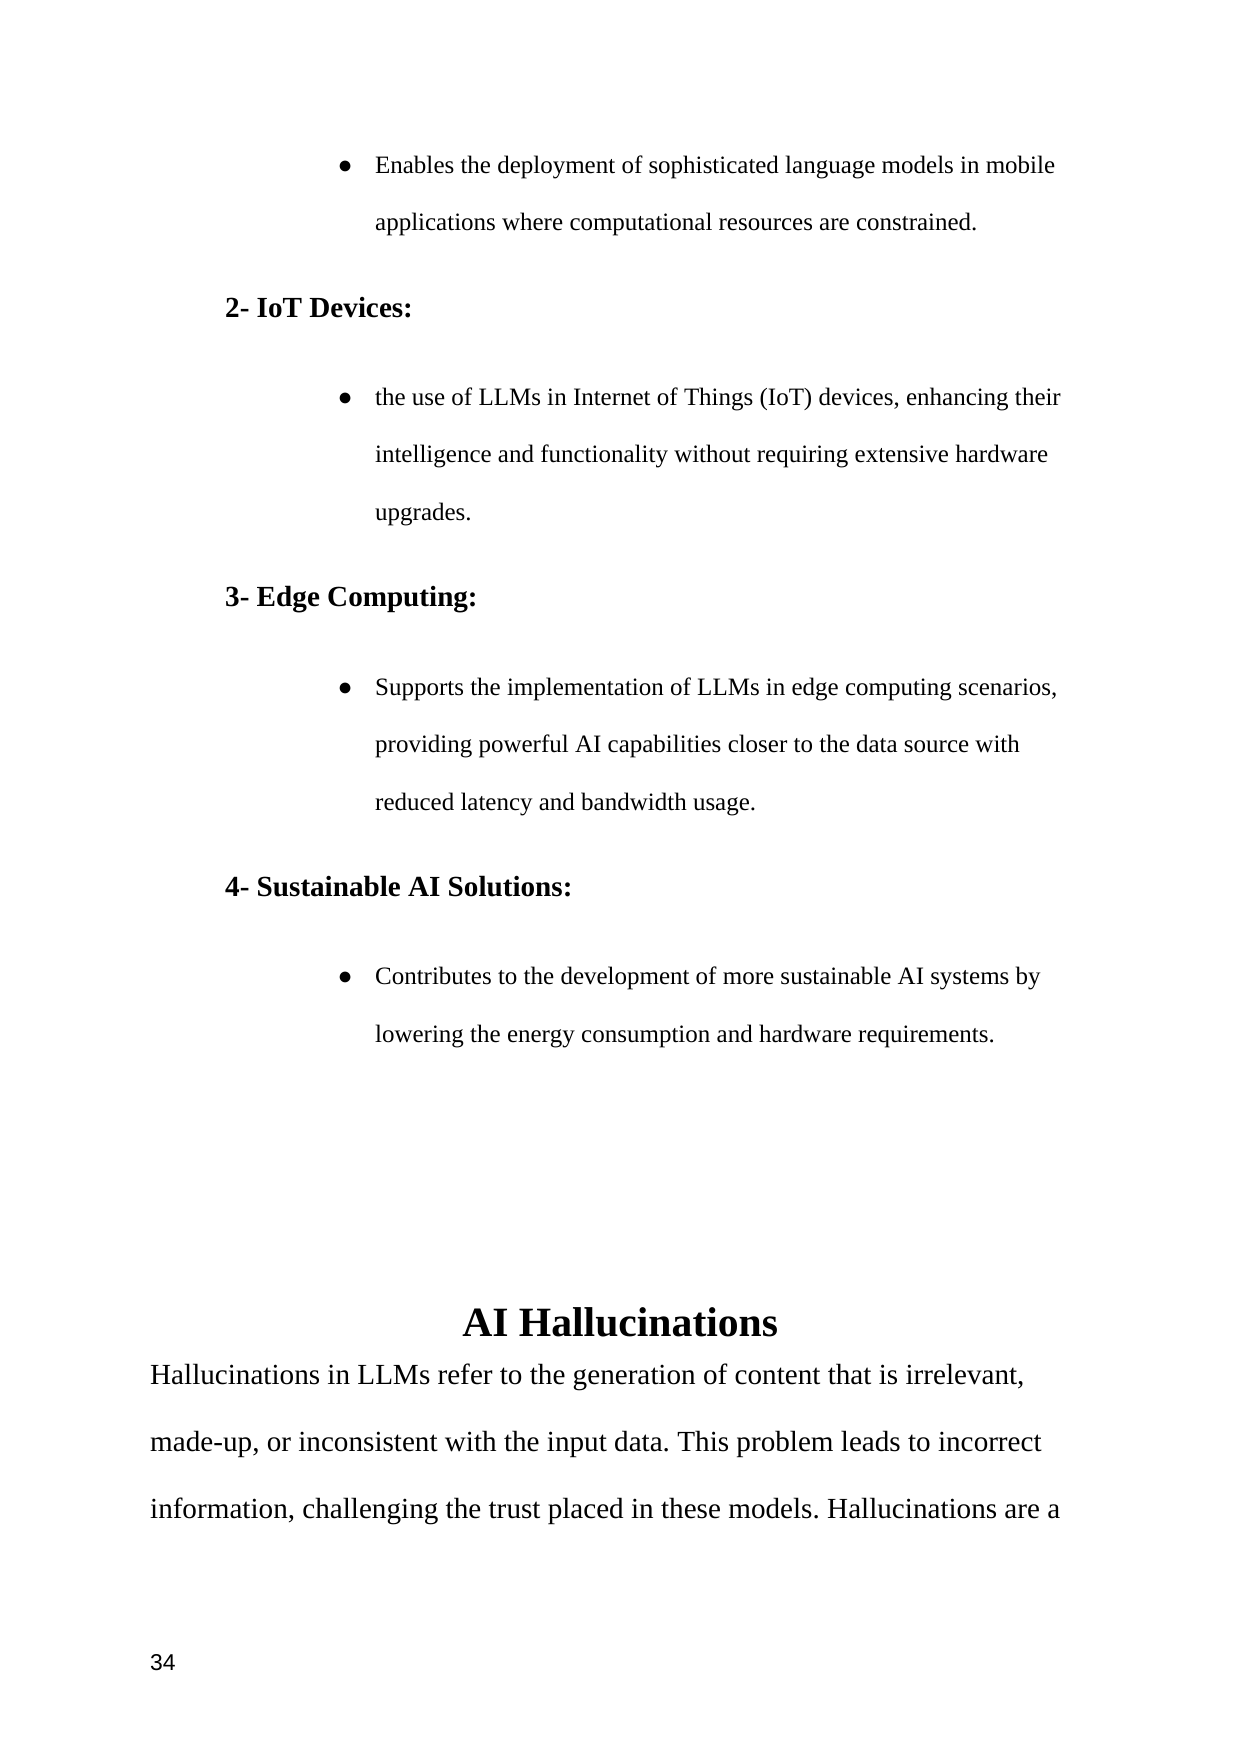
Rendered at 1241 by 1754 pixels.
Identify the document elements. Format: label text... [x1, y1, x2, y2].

list Enables the deployment of sophisticated language models in mobile applications where computational resources are constrained. [337, 150, 1090, 236]
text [150, 1357, 1090, 1525]
list the use of LLMs in Internet of Things (IoT) devices, enhancing their intelligence and functionality without requiring extensive hardware upgrades. [337, 382, 1090, 526]
list Contributes to the development of more sustainable AI systems by lowering the energy consumption and hardware requirements. [337, 961, 1090, 1047]
text 4- Sustainable AI Solutions: [225, 869, 1090, 903]
list Supports the implementation of LLMs in edge computing scenarios, providing powerful AI capabilities closer to the data source with reduced latency and bandwidth usage. [337, 672, 1090, 815]
text 3- Edge Computing: [225, 579, 1090, 613]
text 2- IoT Devices: [225, 290, 1090, 323]
subtitle AI Hallucinations [150, 1297, 1090, 1345]
